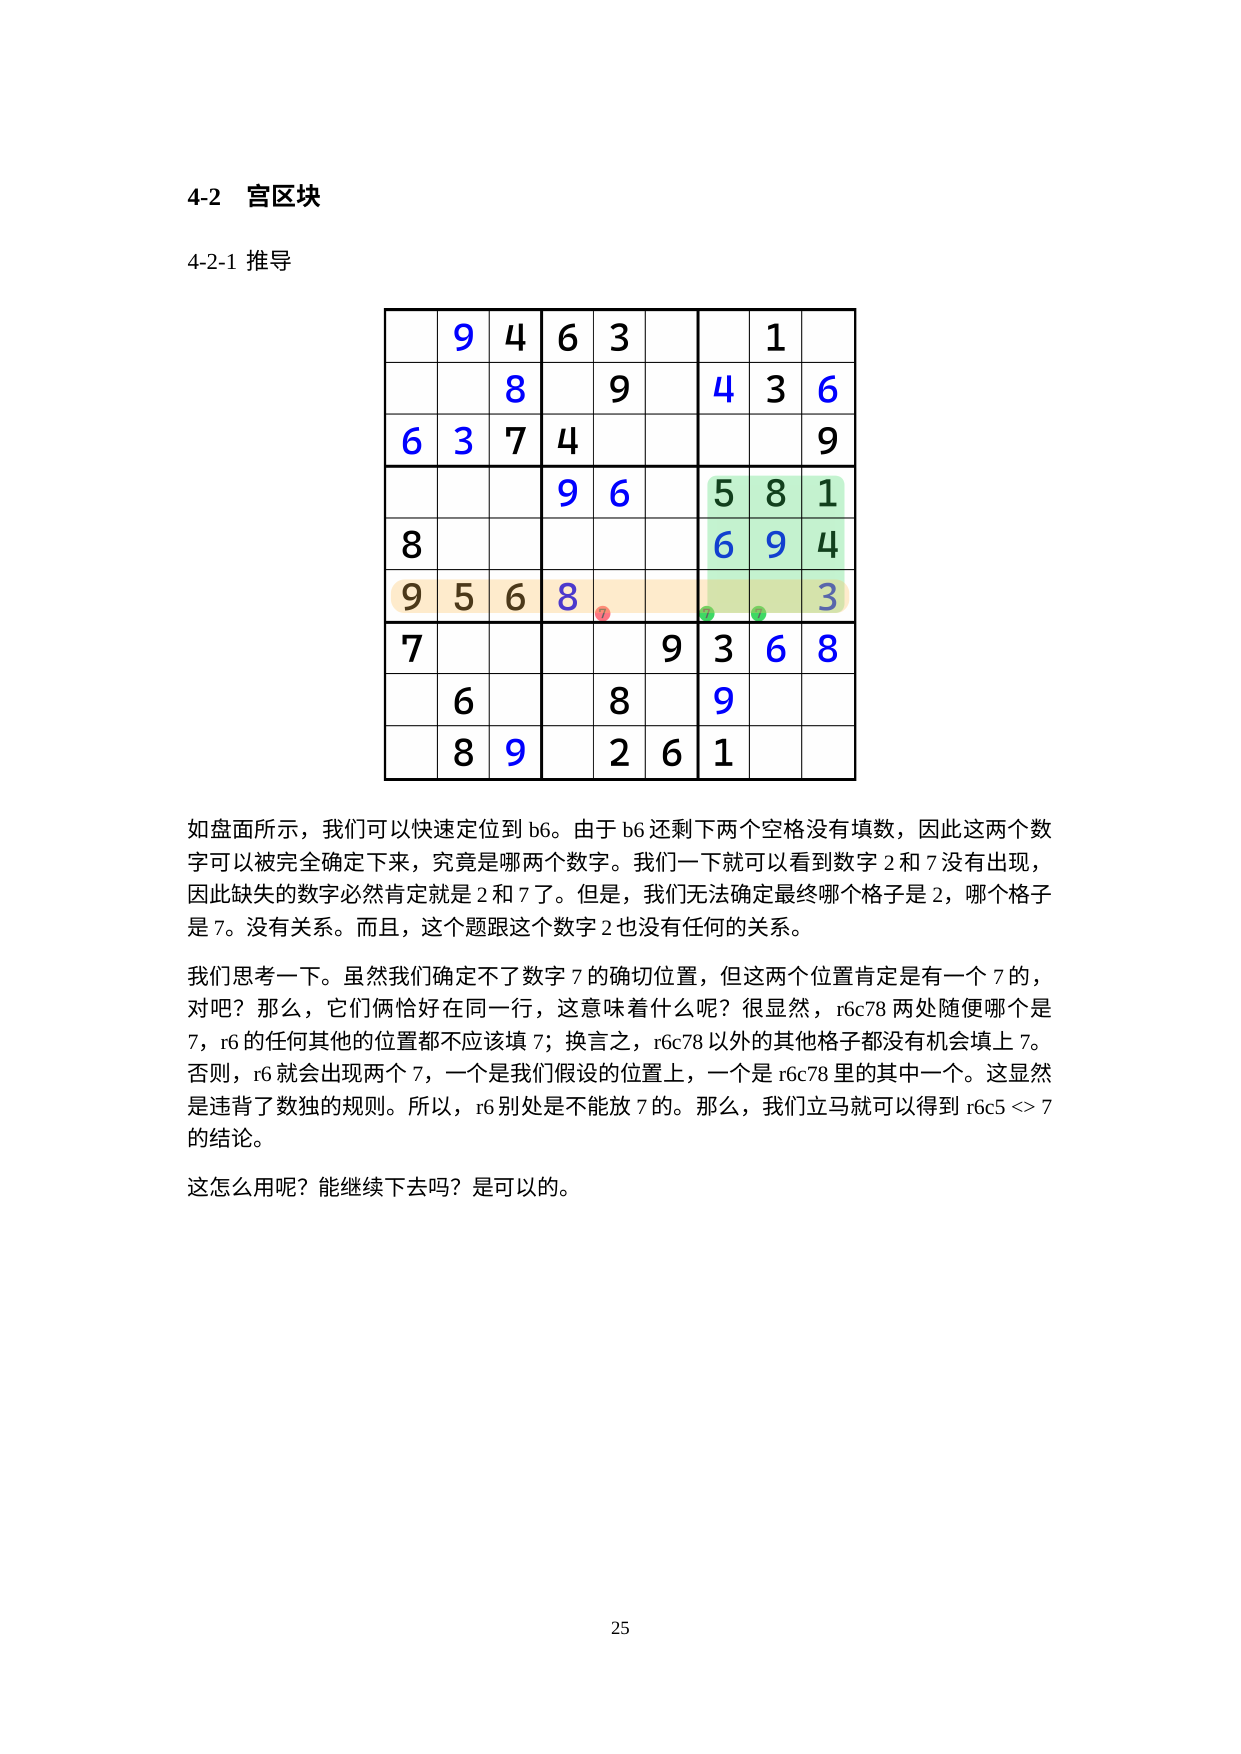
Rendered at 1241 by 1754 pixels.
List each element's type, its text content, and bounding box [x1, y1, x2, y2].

picture [383, 308, 857, 781]
text 如盘面所示，我们可以快速定位到b6。由于b6还剩下两个空格没有填数，因此这两个数字可以被完全确定下来，究竟是哪两个数字。我们一下就可以看到数字2和7没有出现，因此缺失的数字必然肯定就是2和7了。但是，我们无法确定最终哪个格子是2，哪个格子是7。没有关系。而且，这个题跟这个数字2也没有任何的关系。 [187, 812, 1053, 942]
text 我们思考一下。虽然我们确定不了数字7的确切位置，但这两个位置肯定是有一个7的，对吧？那么，它们俩恰好在同一行，这意味着什么呢？很显然，r6c78两处随便哪个是7，r6的任何其他的位置都不应该填7；换言之，r6c78以外的其他格子都没有机会填上7。否则，r6就会出现两个7，一个是我们假设的位置上，一个是r6c78里的其中一个。这显然是违背了数独的规则。所以，r6别处是不能放7的。那么，我们立马就可以得到r6c5 <> 7的结论。 [187, 958, 1053, 1153]
subtitle 宫区块 [187, 162, 1053, 227]
text 这怎么用呢？能继续下去吗？是可以的。 [187, 1169, 1053, 1202]
subtitle 推导 [187, 227, 1053, 292]
